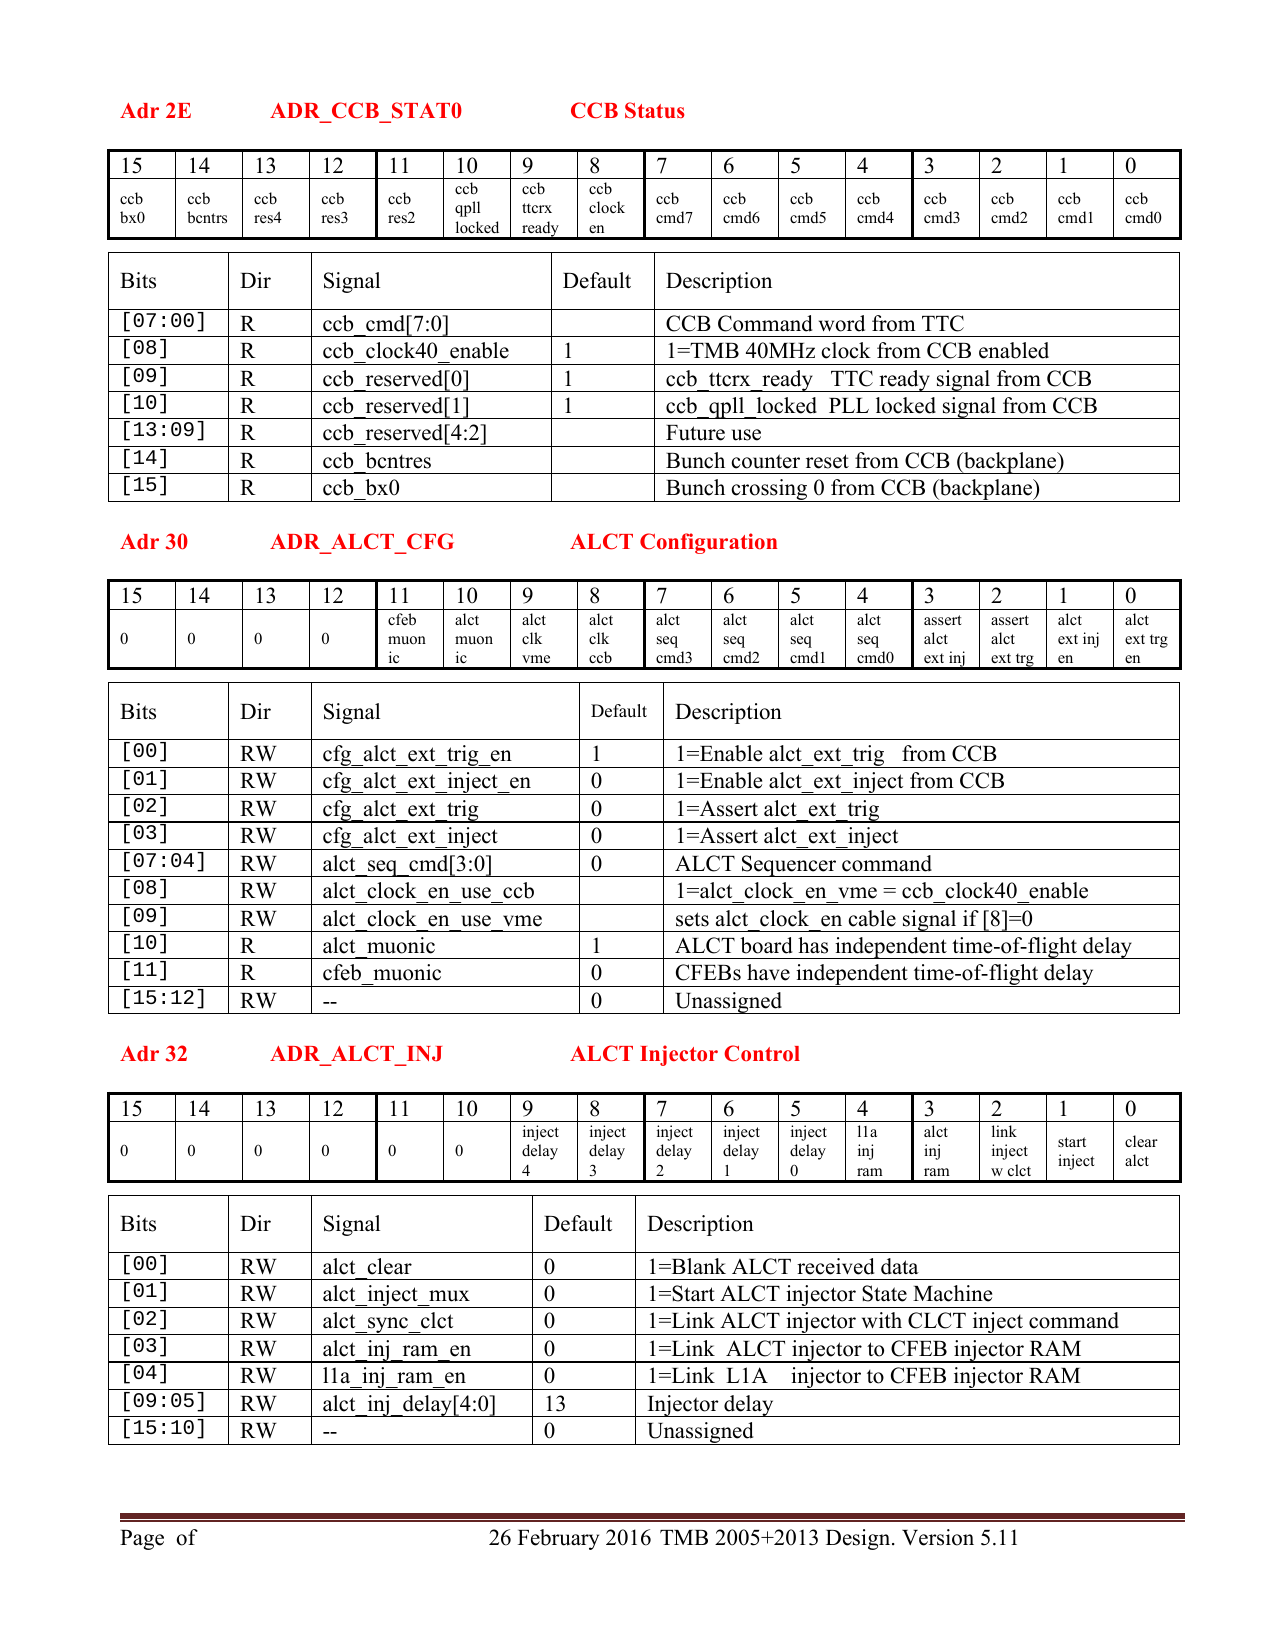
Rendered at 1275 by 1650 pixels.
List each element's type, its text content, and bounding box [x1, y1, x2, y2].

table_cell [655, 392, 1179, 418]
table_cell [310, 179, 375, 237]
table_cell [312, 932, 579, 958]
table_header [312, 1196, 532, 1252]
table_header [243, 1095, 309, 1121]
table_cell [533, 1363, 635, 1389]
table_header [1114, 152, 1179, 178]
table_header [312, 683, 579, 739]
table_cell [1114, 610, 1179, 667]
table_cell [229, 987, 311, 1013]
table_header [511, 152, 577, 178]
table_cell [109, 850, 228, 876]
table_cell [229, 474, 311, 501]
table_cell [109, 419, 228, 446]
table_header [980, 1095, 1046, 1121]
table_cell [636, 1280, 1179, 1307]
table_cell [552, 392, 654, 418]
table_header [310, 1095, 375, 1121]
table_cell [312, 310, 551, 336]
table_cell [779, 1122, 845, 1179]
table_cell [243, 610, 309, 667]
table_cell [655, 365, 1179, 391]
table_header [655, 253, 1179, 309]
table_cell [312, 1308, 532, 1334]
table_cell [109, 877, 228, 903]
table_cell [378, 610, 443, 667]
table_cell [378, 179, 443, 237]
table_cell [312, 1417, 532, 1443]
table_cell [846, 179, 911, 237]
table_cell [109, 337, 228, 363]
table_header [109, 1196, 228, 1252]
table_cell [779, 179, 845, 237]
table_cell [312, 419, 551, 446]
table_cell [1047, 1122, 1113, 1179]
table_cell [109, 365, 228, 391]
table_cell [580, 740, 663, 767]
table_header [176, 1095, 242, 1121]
subtitle Adr 30 ADR_ALCT_CFG ALCT Configuration [120, 528, 1185, 554]
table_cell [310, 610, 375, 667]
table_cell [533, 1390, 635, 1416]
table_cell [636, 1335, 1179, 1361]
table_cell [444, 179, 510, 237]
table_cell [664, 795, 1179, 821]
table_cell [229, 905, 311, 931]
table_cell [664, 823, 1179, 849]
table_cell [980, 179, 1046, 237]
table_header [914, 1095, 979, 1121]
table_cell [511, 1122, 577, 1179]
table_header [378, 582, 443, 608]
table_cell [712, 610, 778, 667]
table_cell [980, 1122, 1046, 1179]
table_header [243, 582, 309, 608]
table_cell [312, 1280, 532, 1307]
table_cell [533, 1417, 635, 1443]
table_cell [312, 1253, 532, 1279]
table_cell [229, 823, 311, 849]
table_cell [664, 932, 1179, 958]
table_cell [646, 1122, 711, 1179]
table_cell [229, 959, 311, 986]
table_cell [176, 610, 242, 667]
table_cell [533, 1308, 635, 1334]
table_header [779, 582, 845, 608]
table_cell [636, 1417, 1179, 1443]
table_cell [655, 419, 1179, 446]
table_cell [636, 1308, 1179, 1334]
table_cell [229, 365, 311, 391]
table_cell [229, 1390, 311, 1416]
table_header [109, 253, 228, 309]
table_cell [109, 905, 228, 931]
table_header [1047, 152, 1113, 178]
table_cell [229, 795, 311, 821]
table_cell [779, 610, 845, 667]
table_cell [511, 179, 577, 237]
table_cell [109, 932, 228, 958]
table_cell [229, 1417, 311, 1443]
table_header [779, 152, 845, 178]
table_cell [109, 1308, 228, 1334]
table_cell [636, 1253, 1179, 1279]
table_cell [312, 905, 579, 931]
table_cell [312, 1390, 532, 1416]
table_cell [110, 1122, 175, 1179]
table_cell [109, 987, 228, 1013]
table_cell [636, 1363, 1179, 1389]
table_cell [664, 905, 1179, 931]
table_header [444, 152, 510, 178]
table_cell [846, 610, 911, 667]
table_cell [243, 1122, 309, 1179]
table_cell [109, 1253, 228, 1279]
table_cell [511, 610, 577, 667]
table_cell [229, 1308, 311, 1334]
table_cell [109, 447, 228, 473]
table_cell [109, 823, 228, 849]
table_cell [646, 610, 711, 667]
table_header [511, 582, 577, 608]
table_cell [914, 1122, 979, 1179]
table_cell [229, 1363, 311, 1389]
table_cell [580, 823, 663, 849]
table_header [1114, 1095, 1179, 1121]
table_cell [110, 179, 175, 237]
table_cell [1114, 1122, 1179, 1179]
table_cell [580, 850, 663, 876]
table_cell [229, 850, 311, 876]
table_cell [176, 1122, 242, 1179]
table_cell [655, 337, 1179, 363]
subtitle Adr 2E ADR_CCB_STAT0 CCB Status [120, 97, 1185, 124]
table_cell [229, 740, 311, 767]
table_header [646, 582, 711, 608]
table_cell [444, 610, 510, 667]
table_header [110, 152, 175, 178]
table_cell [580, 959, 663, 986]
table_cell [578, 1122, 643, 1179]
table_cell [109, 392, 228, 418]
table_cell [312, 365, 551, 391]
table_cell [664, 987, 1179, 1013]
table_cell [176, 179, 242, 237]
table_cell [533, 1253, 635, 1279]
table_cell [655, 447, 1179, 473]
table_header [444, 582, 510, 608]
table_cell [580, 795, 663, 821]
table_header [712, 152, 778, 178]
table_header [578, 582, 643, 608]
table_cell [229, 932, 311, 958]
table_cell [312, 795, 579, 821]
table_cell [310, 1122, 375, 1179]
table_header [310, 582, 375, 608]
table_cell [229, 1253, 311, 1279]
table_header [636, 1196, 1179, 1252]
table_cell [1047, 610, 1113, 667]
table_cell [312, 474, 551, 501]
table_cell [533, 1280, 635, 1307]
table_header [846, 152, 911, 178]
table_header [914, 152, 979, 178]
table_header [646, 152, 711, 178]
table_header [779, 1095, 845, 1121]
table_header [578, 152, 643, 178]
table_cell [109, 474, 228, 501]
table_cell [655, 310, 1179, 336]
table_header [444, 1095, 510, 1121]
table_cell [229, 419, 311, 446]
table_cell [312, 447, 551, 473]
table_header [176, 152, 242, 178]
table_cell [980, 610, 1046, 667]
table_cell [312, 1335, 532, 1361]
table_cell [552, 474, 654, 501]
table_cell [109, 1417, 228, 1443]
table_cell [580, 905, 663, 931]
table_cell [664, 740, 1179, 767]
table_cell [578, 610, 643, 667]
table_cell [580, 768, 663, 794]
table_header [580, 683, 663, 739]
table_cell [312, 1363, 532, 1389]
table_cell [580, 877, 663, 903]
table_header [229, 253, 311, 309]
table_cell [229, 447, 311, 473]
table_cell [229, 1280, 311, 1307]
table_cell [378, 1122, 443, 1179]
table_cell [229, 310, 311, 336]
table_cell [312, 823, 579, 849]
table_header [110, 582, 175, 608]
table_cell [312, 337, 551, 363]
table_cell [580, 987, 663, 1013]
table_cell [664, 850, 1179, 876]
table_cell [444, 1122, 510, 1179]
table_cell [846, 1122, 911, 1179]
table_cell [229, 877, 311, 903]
subtitle Adr 32 ADR_ALCT_INJ ALCT Injector Control [120, 1041, 1185, 1067]
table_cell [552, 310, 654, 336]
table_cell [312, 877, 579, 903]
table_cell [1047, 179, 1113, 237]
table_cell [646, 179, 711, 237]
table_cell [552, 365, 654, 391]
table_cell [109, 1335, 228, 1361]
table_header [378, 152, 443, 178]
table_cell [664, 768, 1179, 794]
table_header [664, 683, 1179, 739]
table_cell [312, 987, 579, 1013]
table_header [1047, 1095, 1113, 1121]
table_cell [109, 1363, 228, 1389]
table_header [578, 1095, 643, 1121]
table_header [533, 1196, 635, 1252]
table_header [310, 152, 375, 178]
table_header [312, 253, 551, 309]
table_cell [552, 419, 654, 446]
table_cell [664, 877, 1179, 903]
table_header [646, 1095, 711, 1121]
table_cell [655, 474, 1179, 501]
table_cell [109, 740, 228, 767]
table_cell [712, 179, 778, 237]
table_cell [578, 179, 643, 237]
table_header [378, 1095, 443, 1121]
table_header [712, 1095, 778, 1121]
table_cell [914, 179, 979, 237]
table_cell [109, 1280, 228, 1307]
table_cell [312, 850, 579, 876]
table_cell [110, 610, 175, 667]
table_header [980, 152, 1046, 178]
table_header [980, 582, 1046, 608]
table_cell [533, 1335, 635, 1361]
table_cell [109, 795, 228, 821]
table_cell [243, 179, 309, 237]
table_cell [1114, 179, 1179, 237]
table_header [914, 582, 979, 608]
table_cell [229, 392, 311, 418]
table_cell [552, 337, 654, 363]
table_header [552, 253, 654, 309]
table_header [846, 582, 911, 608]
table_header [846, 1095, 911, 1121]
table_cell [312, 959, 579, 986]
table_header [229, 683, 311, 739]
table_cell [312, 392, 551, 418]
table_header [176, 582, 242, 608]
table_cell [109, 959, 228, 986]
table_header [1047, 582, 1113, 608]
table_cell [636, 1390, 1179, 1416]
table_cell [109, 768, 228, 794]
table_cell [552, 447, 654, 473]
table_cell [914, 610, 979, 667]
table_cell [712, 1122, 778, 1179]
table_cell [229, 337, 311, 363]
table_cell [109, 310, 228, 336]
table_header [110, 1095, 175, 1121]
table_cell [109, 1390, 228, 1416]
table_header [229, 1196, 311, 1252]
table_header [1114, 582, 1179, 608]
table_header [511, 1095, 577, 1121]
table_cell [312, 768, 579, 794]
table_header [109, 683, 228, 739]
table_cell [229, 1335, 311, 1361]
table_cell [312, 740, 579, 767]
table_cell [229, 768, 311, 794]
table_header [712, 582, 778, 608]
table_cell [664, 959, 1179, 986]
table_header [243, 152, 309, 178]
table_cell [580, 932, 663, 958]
